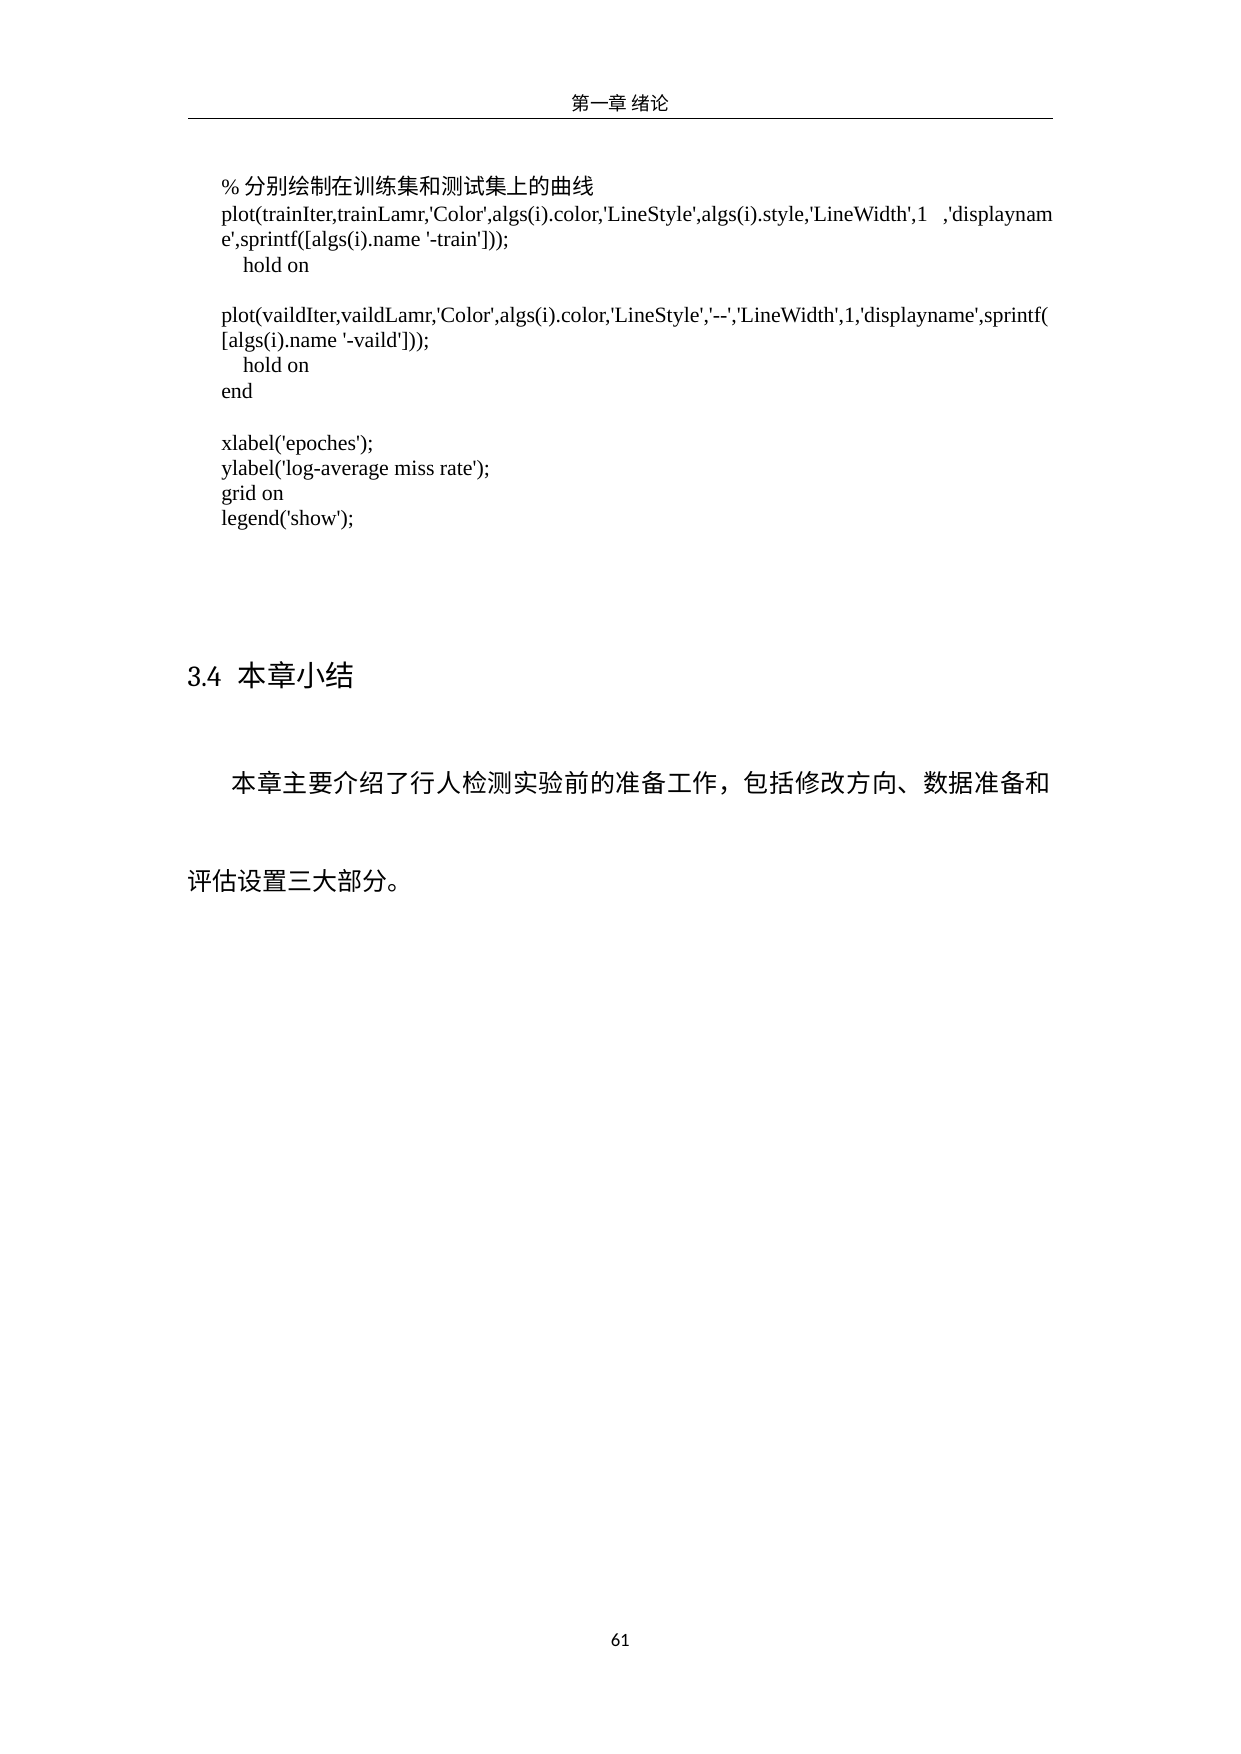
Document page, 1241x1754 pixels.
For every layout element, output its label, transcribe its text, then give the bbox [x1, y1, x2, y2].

text 本章主要介绍了行人检测实验前的准备工作，包括修改方向、数据准备和评估设置三大部分。 [187, 749, 1053, 912]
list 本章小结 [187, 643, 1053, 708]
